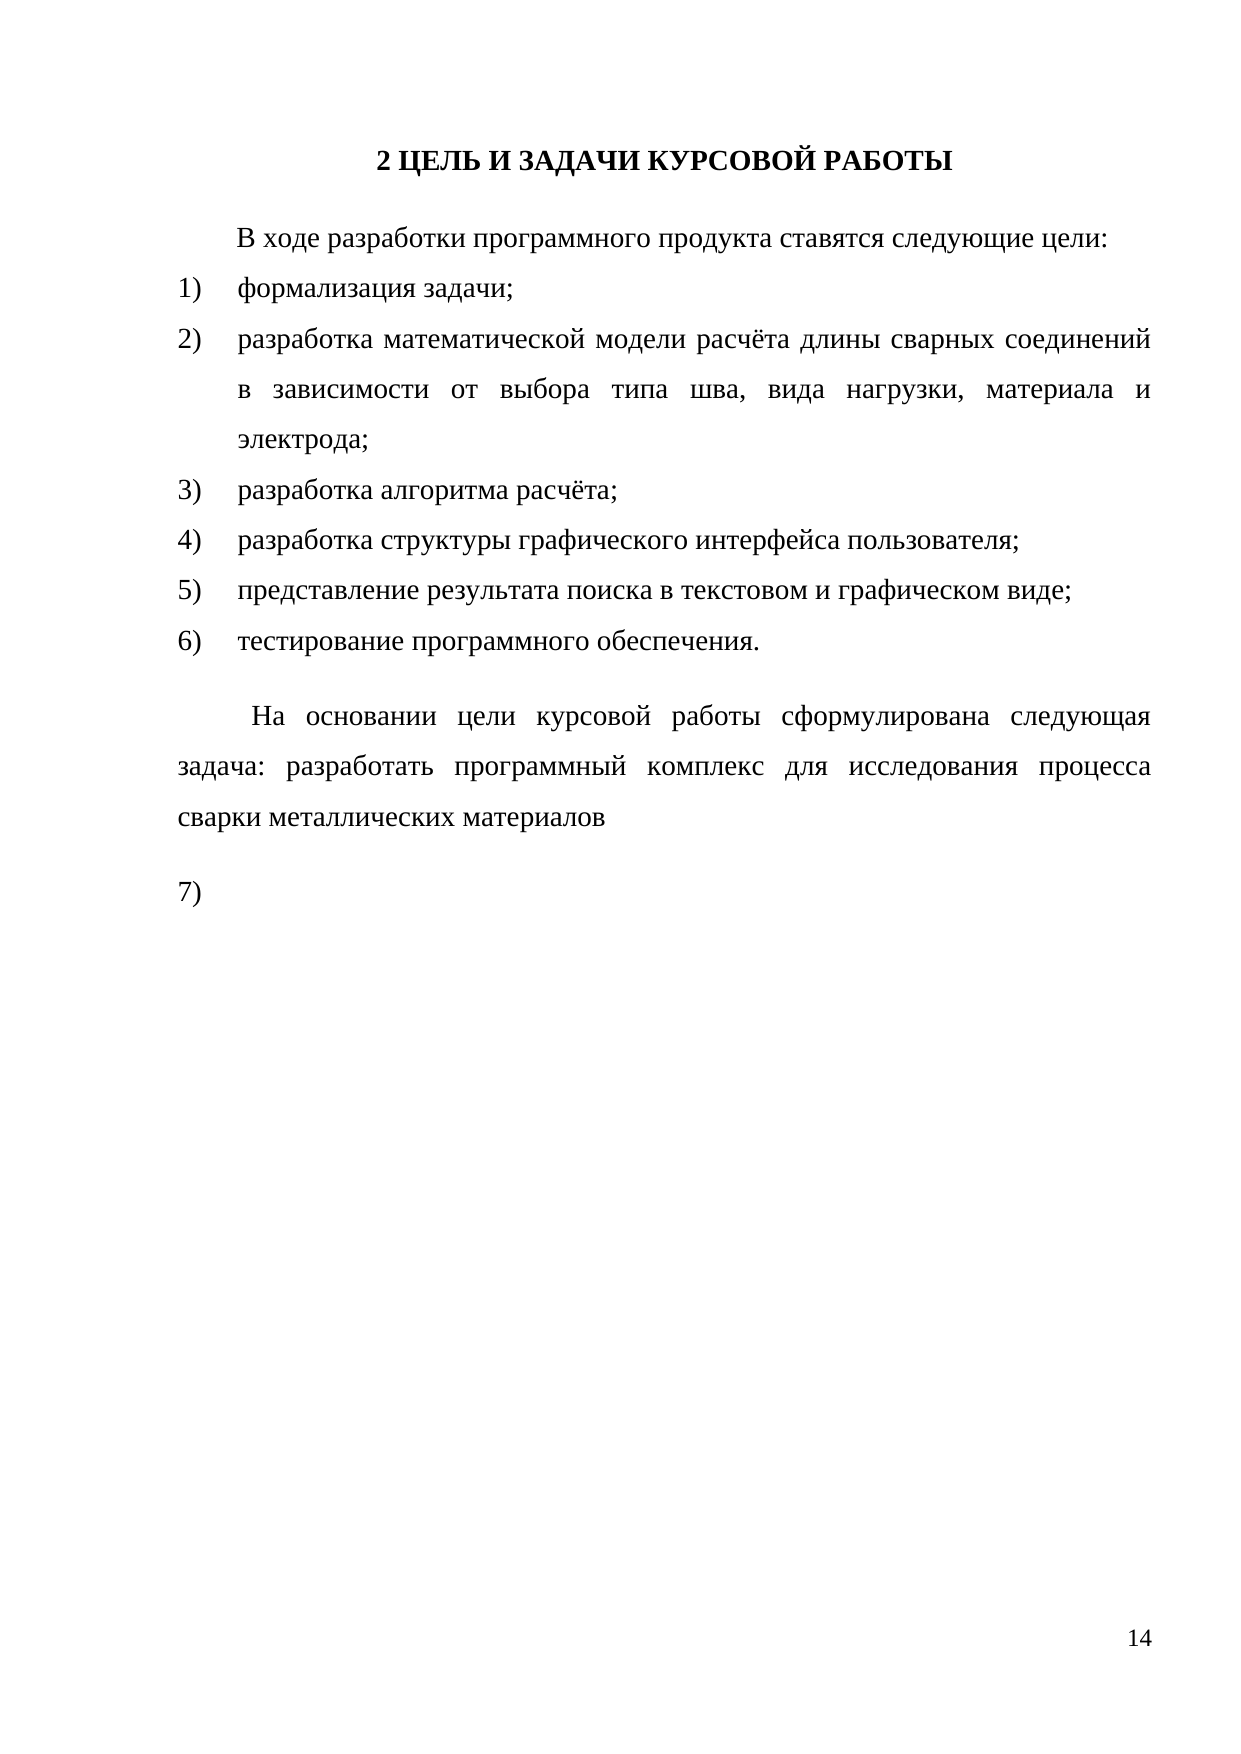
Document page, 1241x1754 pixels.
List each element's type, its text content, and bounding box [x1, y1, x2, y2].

list представление результата поиска в текстовом и графическом виде; [177, 572, 1152, 606]
subtitle 2 ЦЕЛЬ И ЗАДАЧИ КУРСОВОЙ РАБОТЫ [177, 143, 1152, 177]
list формализация задачи; [177, 271, 1152, 304]
list разработка структуры графического интерфейса пользователя; [177, 522, 1152, 556]
list тестирование программного обеспечения. [177, 623, 1152, 656]
list разработка математической модели расчёта длины сварных соединений в зависимости от выбора типа шва, вида нагрузки, материала и электрода; [177, 321, 1152, 455]
text В ходе разработки программного продукта ставятся следующие цели: [177, 220, 1152, 254]
text На основании цели курсовой работы сформулирована следующая задача: разработать программный комплекс для исследования процесса сварки металлических материалов [177, 698, 1152, 832]
list разработка алгоритма расчёта; [177, 472, 1152, 505]
